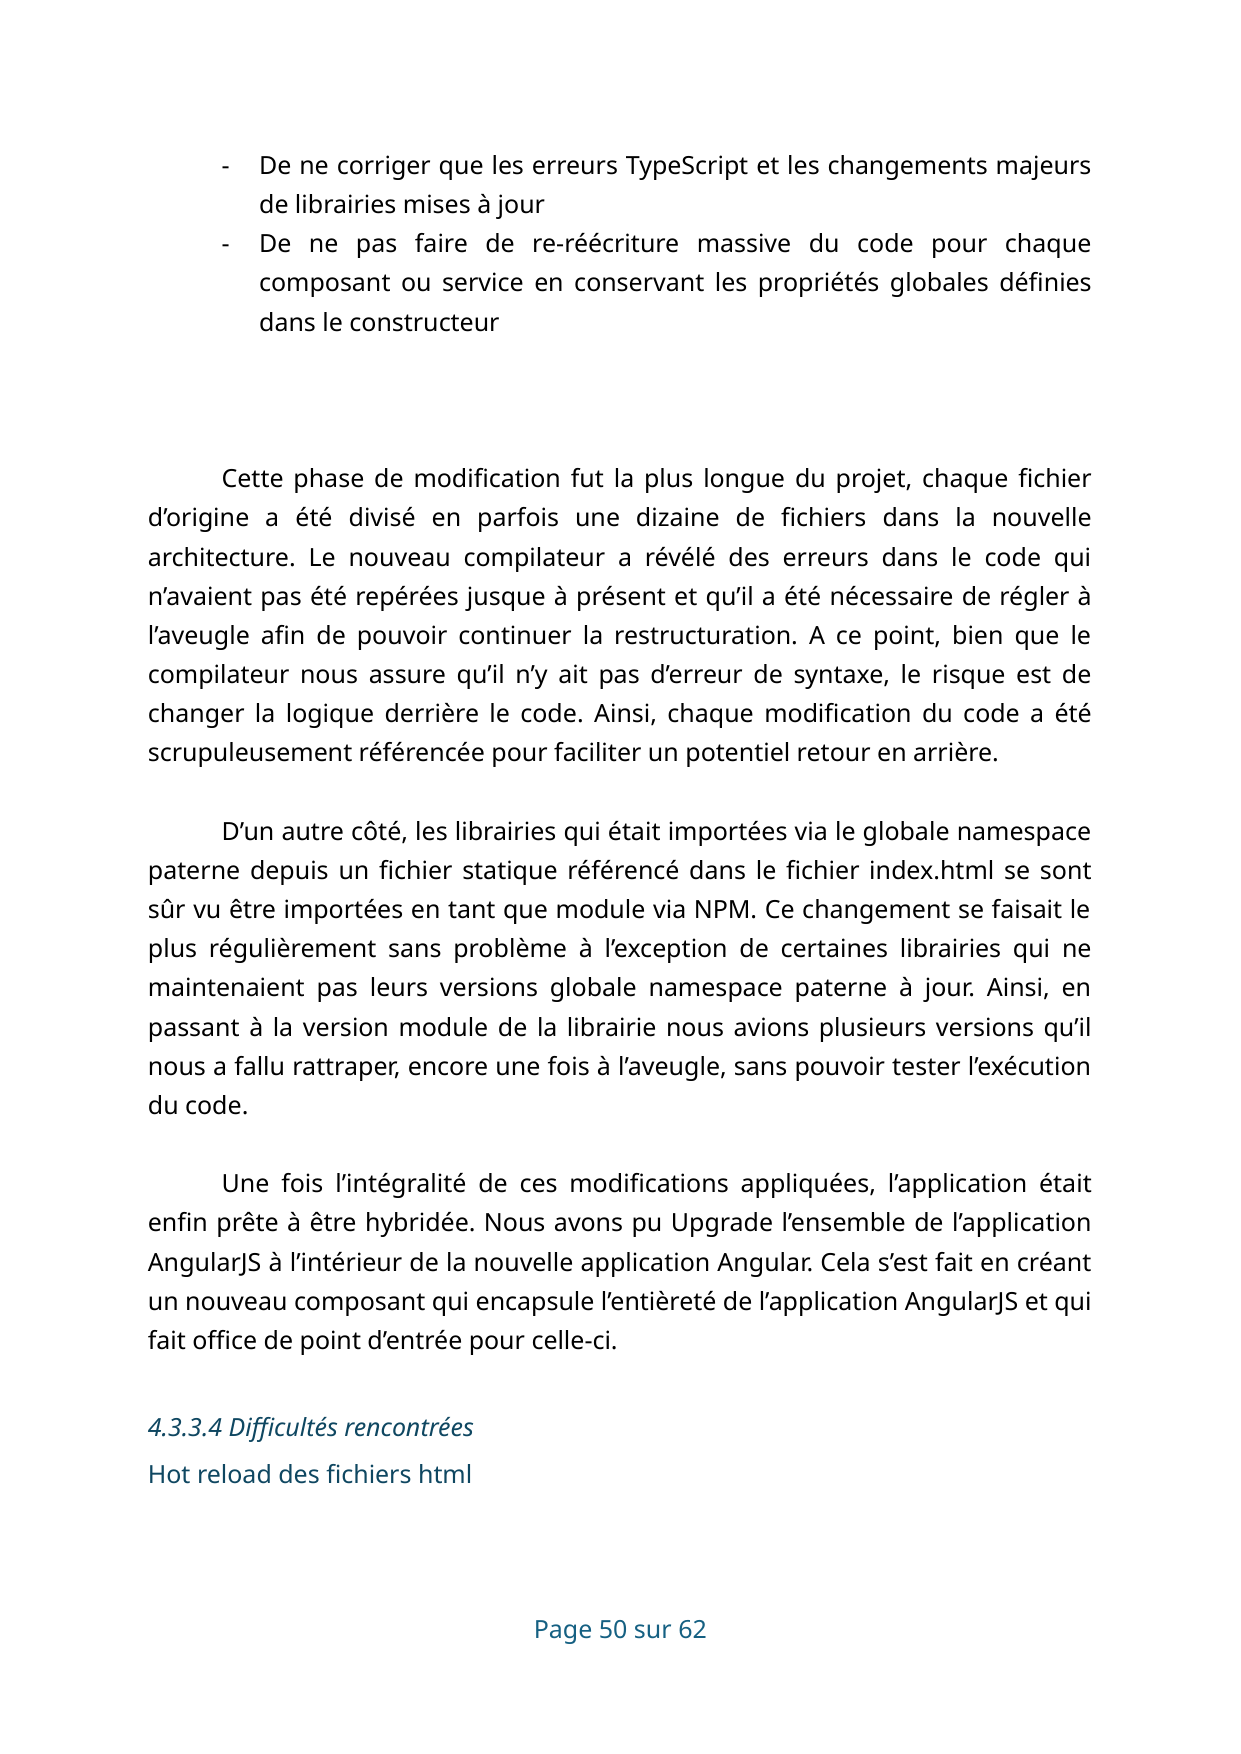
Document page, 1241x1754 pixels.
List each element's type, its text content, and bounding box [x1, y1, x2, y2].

subtitle 4.3.3.4 Difficultés rencontrées [148, 1409, 1093, 1443]
list De ne pas faire de re-réécriture massive du code pour chaque composant ou service en conservant les propriétés globales définies dans le constructeur [221, 226, 1093, 338]
text D’un autre côté, les librairies qui était importées via le globale namespace paterne depuis un fichier statique référencé dans le fichier index.html se sont sûr vu être importées en tant que module via NPM. Ce changement se faisait le plus régulièrement sans problème à l’exception de certaines librairies qui ne maintenaient pas leurs versions globale namespace paterne à jour. Ainsi, en passant à la version module de la librairie nous avions plusieurs versions qu’il nous a fallu rattraper, encore une fois à l’aveugle, sans pouvoir tester l’exécution du code. [148, 813, 1093, 1122]
text Une fois l’intégralité de ces modifications appliquées, l’application était enfin prête à être hybridée. Nous avons pu Upgrade l’ensemble de l’application AngularJS à l’intérieur de la nouvelle application Angular. Cela s’est fait en créant un nouveau composant qui encapsule l’entièreté de l’application AngularJS et qui fait office de point d’entrée pour celle-ci. [148, 1166, 1093, 1357]
subtitle Hot reload des fichiers html [148, 1457, 1093, 1491]
list De ne corriger que les erreurs TypeScript et les changements majeurs de librairies mises à jour [221, 148, 1093, 221]
text Cette phase de modification fut la plus longue du projet, chaque fichier d’origine a été divisé en parfois une dizaine de fichiers dans la nouvelle architecture. Le nouveau compilateur a révélé des erreurs dans le code qui n’avaient pas été repérées jusque à présent et qu’il a été nécessaire de régler à l’aveugle afin de pouvoir continuer la restructuration. A ce point, bien que le compilateur nous assure qu’il n’y ait pas d’erreur de syntaxe, le risque est de changer la logique derrière le code. Ainsi, chaque modification du code a été scrupuleusement référencée pour faciliter un potentiel retour en arrière. [148, 461, 1093, 769]
